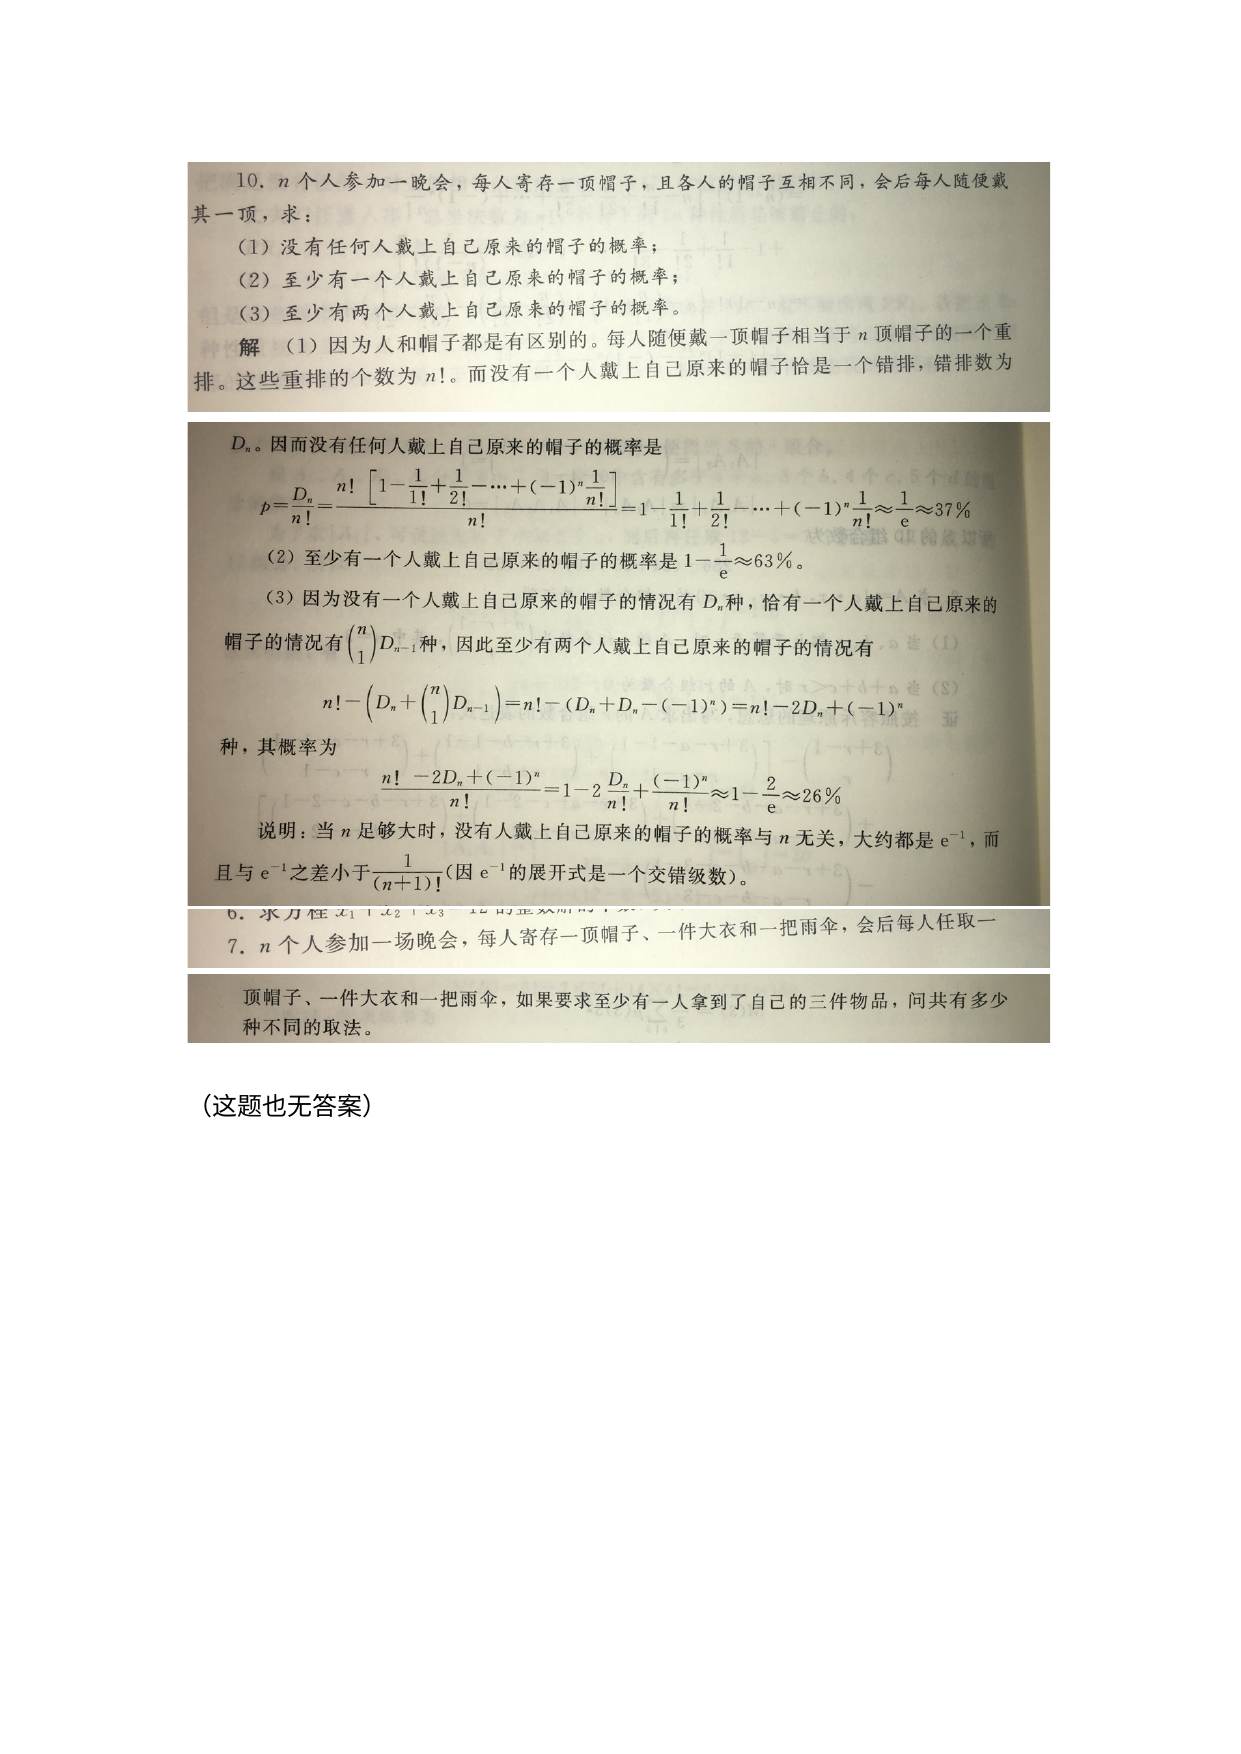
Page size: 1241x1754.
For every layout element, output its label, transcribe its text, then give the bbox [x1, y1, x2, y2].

picture [187, 162, 1051, 412]
text （这题也无答案） [187, 1072, 1053, 1137]
picture [187, 909, 1050, 968]
picture [187, 974, 1050, 1043]
picture [187, 422, 1051, 906]
